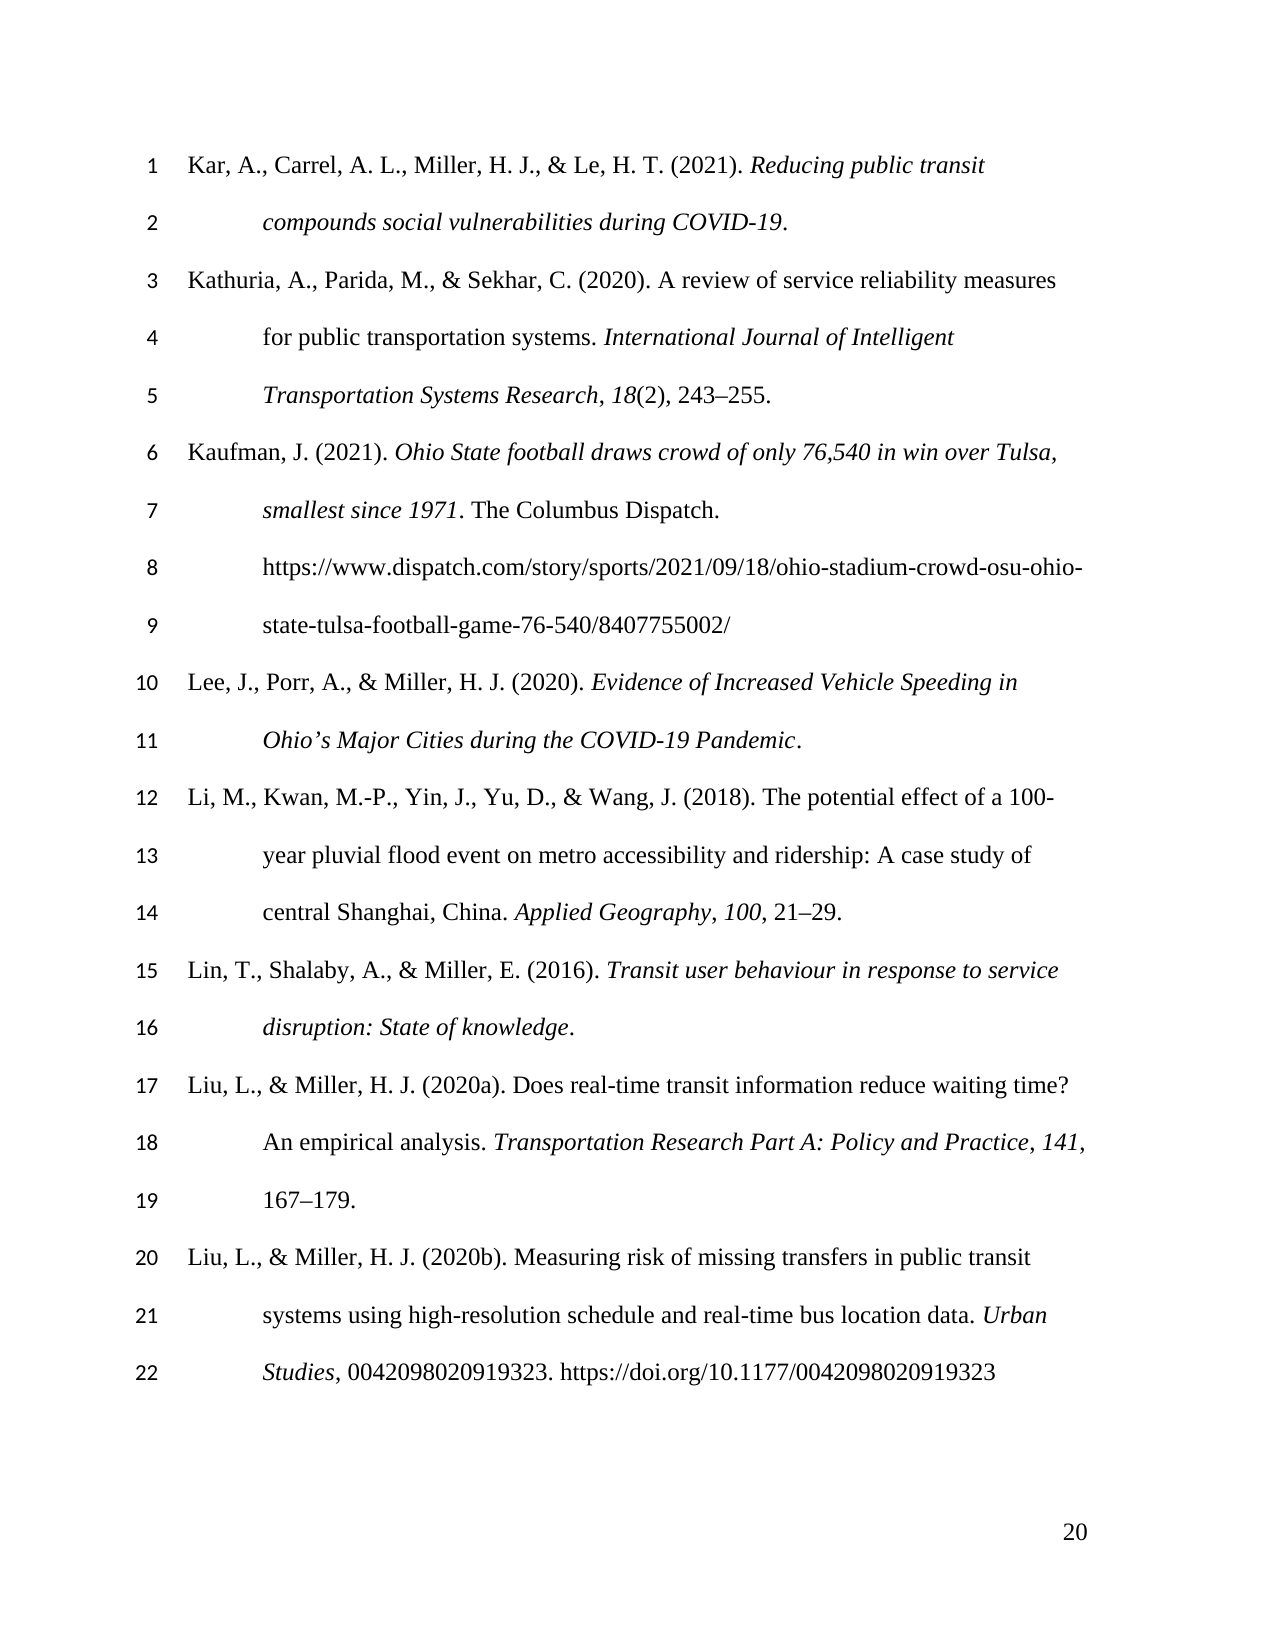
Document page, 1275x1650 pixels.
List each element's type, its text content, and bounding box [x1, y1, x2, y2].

text Li, M., Kwan, M.-P., Yin, J., Yu, D., & Wang, J. (2018). The potential effect of a 100-year pluvial flood event on metro accessibility and ridership: A case study of central Shanghai, China. Applied Geography, 100, 21–29. [187, 782, 1087, 926]
text Lin, T., Shalaby, A., & Miller, E. (2016). Transit user behaviour in response to service disruption: State of knowledge. [187, 955, 1087, 1041]
text Kathuria, A., Parida, M., & Sekhar, C. (2020). A review of service reliability measures for public transportation systems. International Journal of Intelligent Transportation Systems Research, 18(2), 243–255. [187, 265, 1087, 409]
text Kar, A., Carrel, A. L., Miller, H. J., & Le, H. T. (2021). Reducing public transit compounds social vulnerabilities during COVID-19. [187, 150, 1087, 236]
text Liu, L., & Miller, H. J. (2020b). Measuring risk of missing transfers in public transit systems using high-resolution schedule and real-time bus location data. Urban Studies, 0042098020919323. https://doi.org/10.1177/0042098020919323 [187, 1242, 1087, 1386]
text Lee, J., Porr, A., & Miller, H. J. (2020). Evidence of Increased Vehicle Speeding in Ohio’s Major Cities during the COVID-19 Pandemic. [187, 667, 1087, 754]
text Kaufman, J. (2021). Ohio State football draws crowd of only 76,540 in win over Tulsa, smallest since 1971. The Columbus Dispatch. https://www.dispatch.com/story/sports/2021/09/18/ohio-stadium-crowd-osu-ohio-state-tulsa-football-game-76-540/8407755002/ [187, 437, 1087, 639]
text Liu, L., & Miller, H. J. (2020a). Does real-time transit information reduce waiting time? An empirical analysis. Transportation Research Part A: Policy and Practice, 141, 167–179. [187, 1070, 1087, 1214]
